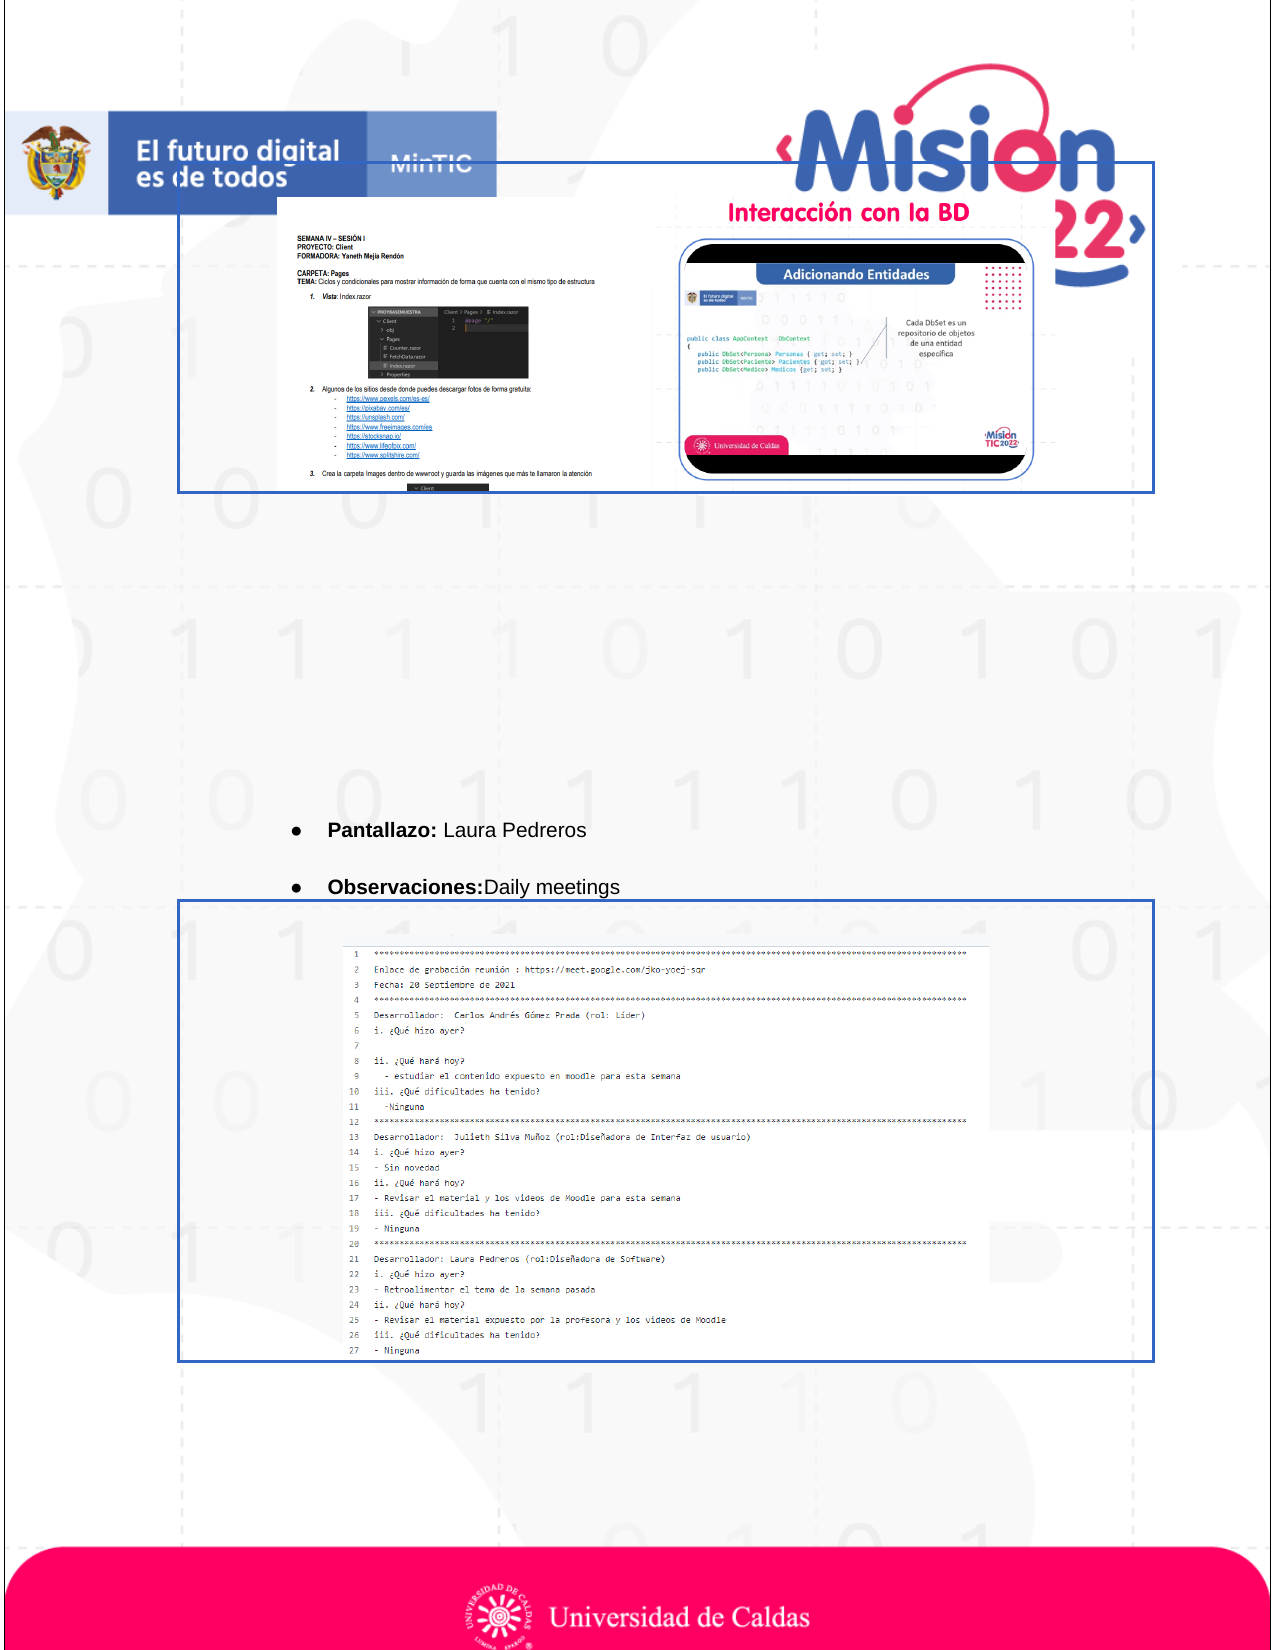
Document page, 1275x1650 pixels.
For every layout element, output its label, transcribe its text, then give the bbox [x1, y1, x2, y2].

table_header [180, 902, 1152, 1360]
picture [5, 0, 1270, 1650]
table_header [180, 164, 1152, 491]
list Observaciones:Daily meetings [290, 874, 1098, 898]
list Pantallazo: Laura Pedreros [290, 818, 1098, 842]
